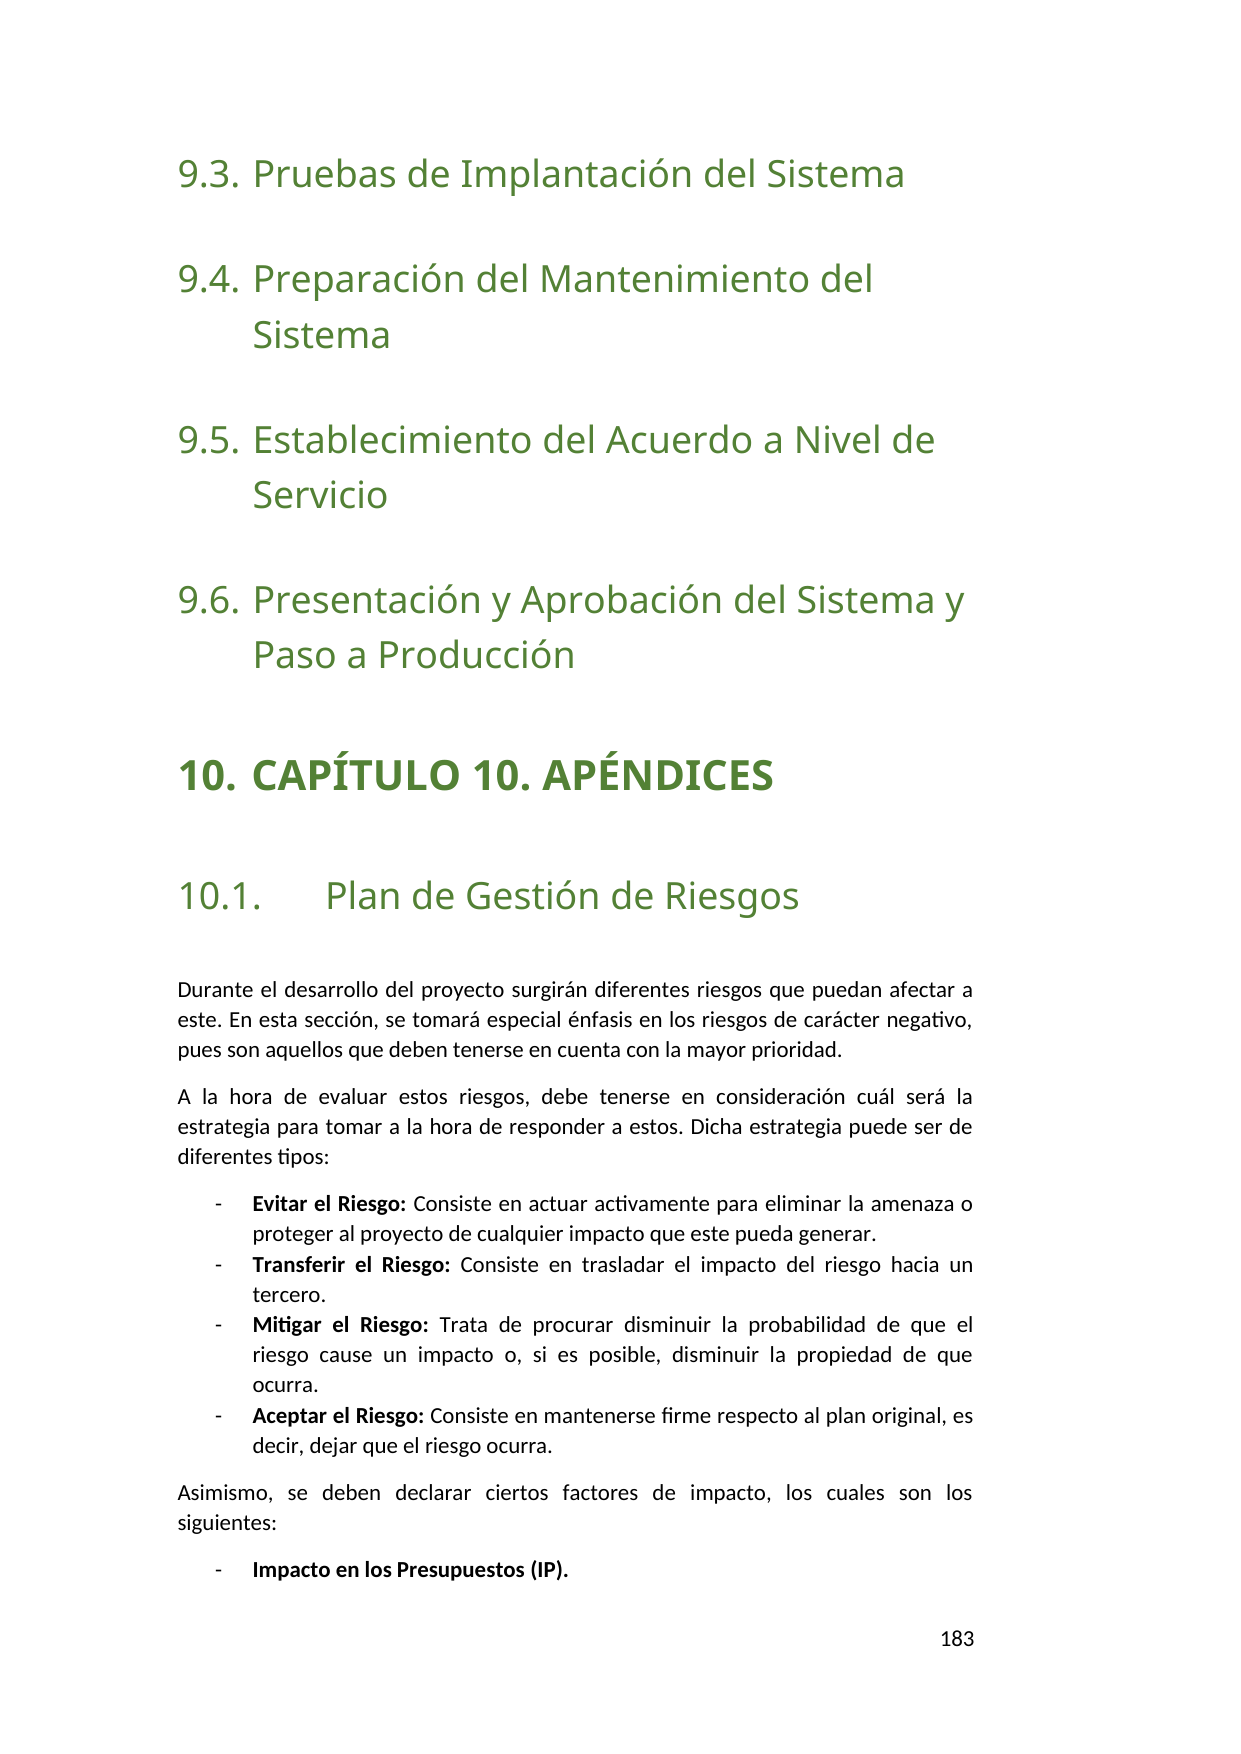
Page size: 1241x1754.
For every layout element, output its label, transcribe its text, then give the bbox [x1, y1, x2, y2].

subtitle Pruebas de Implantación del Sistema [177, 148, 974, 199]
subtitle Plan de Gestión de Riesgos [177, 870, 974, 921]
text A la hora de evaluar estos riesgos, debe tenerse en consideración cuál será la estrategia para tomar a la hora de responder a estos. Dicha estrategia puede ser de diferentes tipos: [177, 1082, 974, 1171]
subtitle Establecimiento del Acuerdo a Nivel de Servicio [177, 413, 974, 519]
list Aceptar el Riesgo: Consiste en mantenerse firme respecto al plan original, es decir, dejar que el riesgo ocurra. [215, 1401, 974, 1459]
list Evitar el Riesgo: Consiste en actuar activamente para eliminar la amenaza o proteger al proyecto de cualquier impacto que este pueda generar. [215, 1189, 974, 1248]
subtitle CAPÍTULO 10. APÉNDICES [177, 746, 974, 803]
text Asimismo, se deben declarar ciertos factores de impacto, los cuales son los siguientes: [177, 1478, 974, 1536]
list Mitigar el Riesgo: Trata de procurar disminuir la probabilidad de que el riesgo cause un impacto o, si es posible, disminuir la propiedad de que ocurra. [215, 1310, 974, 1399]
subtitle Presentación y Aprobación del Sistema y Paso a Producción [177, 573, 974, 679]
list Impacto en los Presupuestos (IP). [215, 1555, 974, 1583]
list Transferir el Riesgo: Consiste en trasladar el impacto del riesgo hacia un tercero. [215, 1250, 974, 1308]
subtitle Preparación del Mantenimiento del Sistema [177, 253, 974, 359]
text Durante el desarrollo del proyecto surgirán diferentes riesgos que puedan afectar a este. En esta sección, se tomará especial énfasis en los riesgos de carácter negativo, pues son aquellos que deben tenerse en cuenta con la mayor prioridad. [177, 975, 974, 1063]
